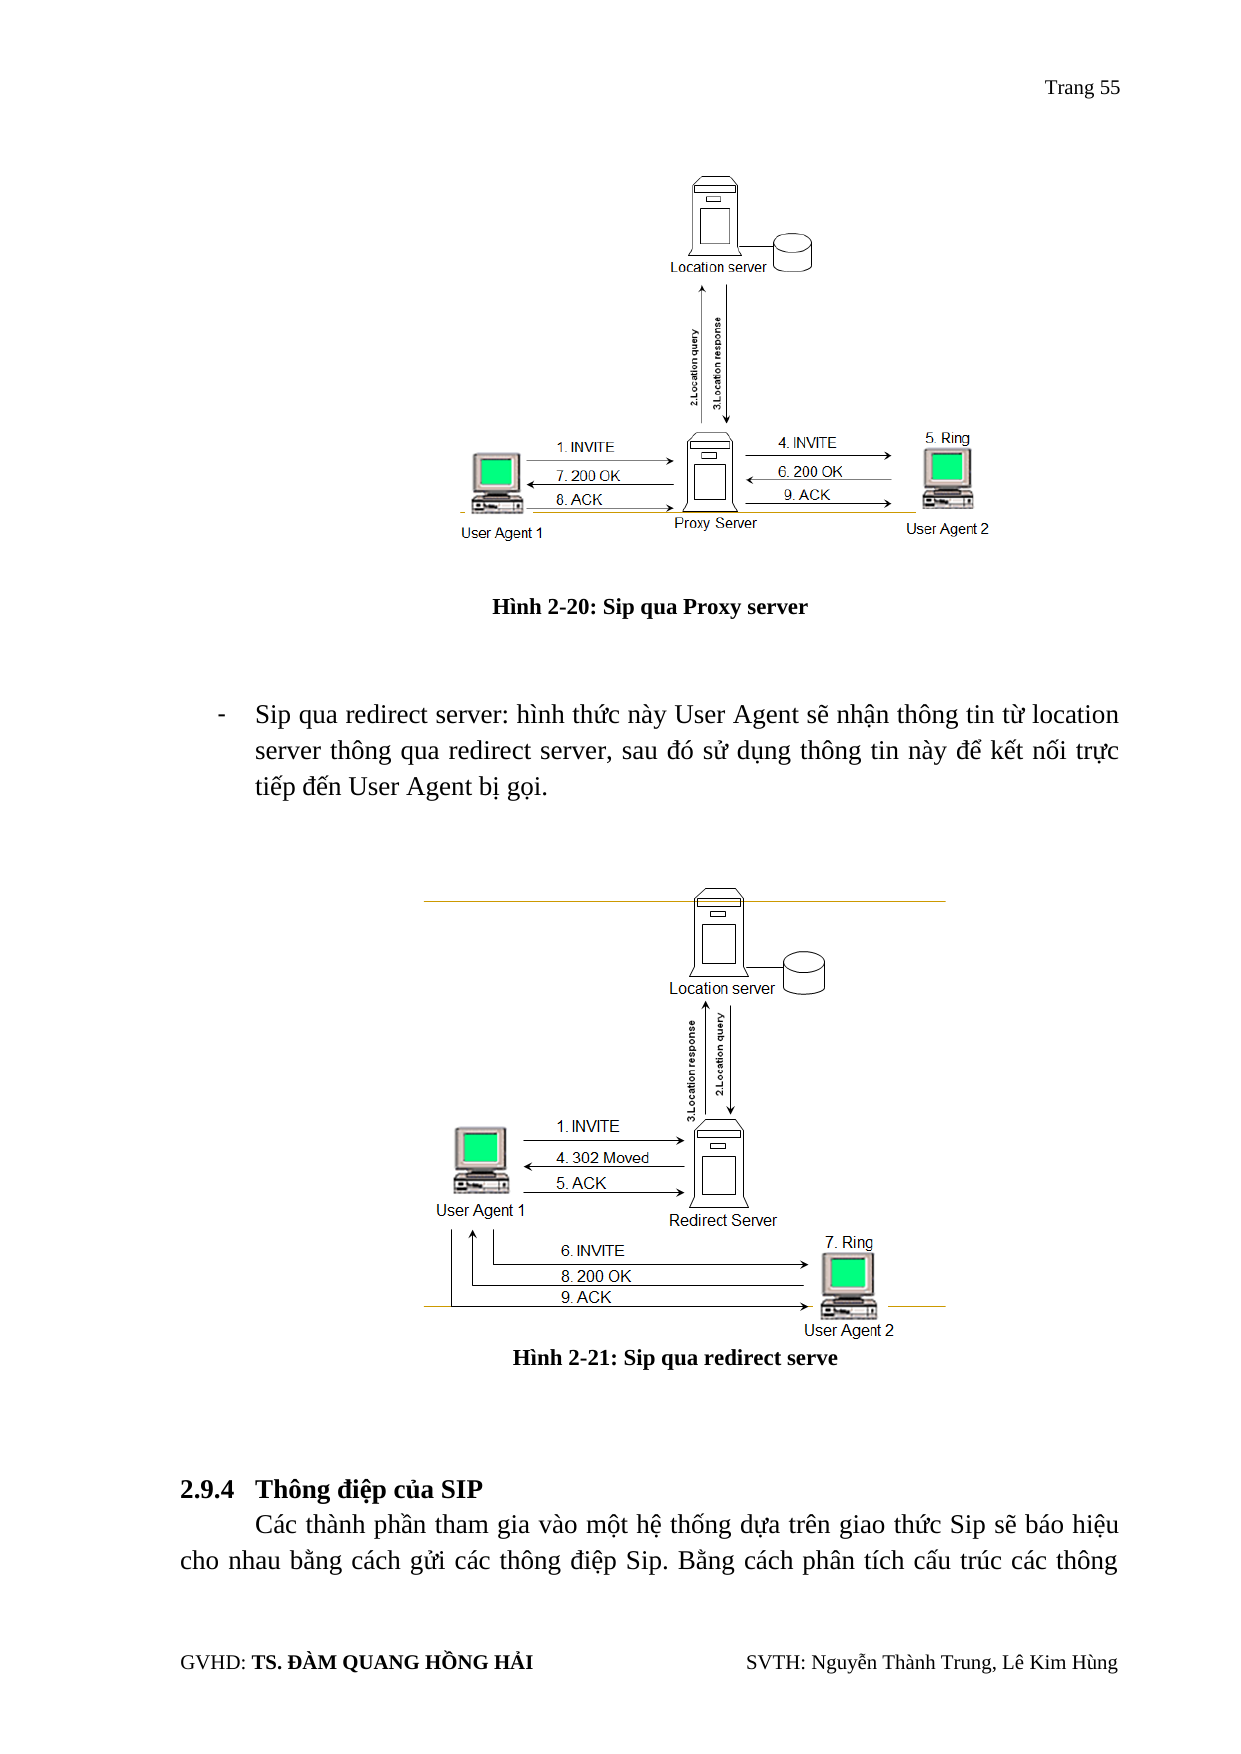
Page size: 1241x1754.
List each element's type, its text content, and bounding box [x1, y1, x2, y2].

list Sip qua redirect server: hình thức này User Agent sẽ nhận thông tin từ location server thông qua redirect server, sau đó sử dụng thông tin này để kết nối trực tiếp đến User Agent bị gọi. [217, 697, 1120, 801]
picture [459, 150, 991, 546]
picture [423, 888, 946, 1344]
subtitle Thông điệp của SIP [180, 1473, 1120, 1504]
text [180, 1509, 1120, 1576]
